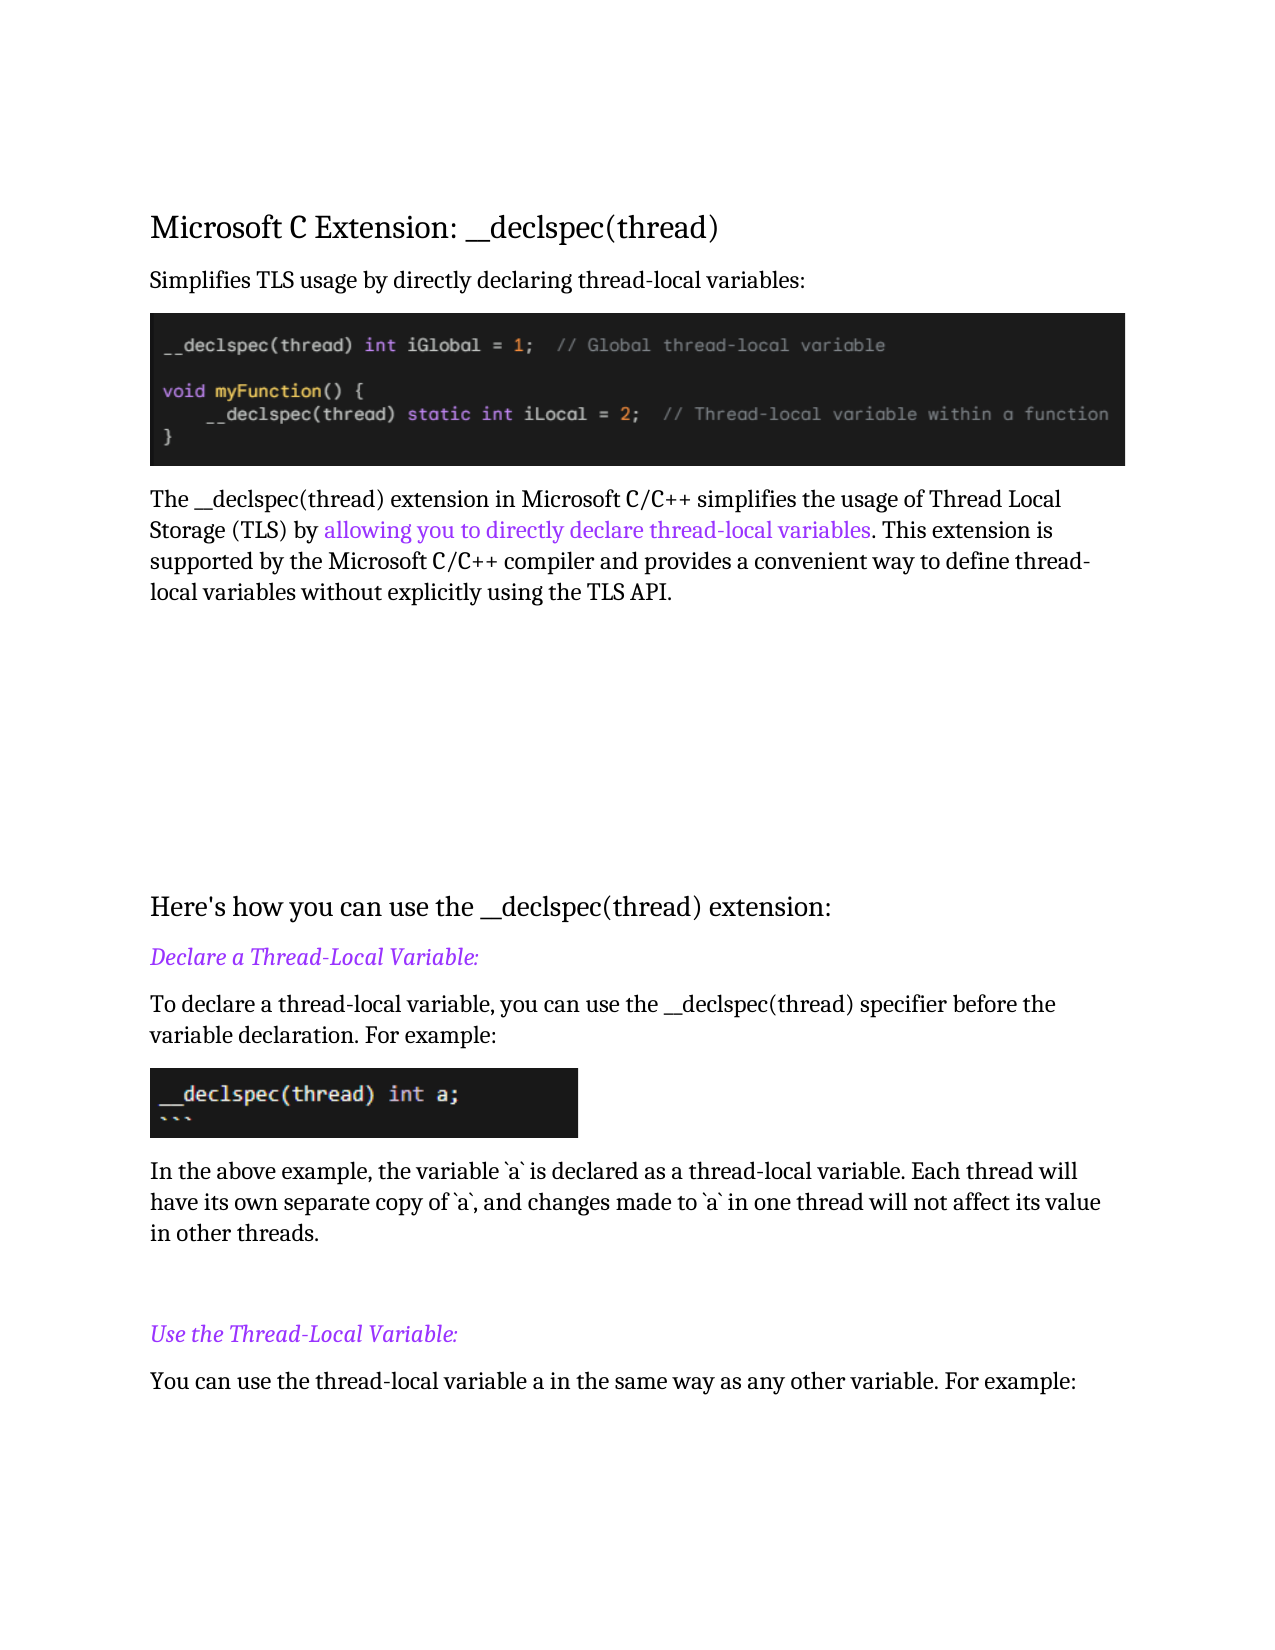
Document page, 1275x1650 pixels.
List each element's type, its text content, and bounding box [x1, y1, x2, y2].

text In the above example, the variable `a` is declared as a thread-local variable. Each thread will have its own separate copy of `a`, and changes made to `a` in one thread will not affect its value in other threads. [150, 1157, 1125, 1248]
text The __declspec(thread) extension in Microsoft C/C++ simplifies the usage of Thread Local Storage (TLS) by allowing you to directly declare thread-local variables. This extension is supported by the Microsoft C/C++ compiler and provides a convenient way to define thread-local variables without explicitly using the TLS API. [150, 485, 1125, 607]
text Simplifies TLS usage by directly declaring thread-local variables: [150, 266, 1125, 295]
picture [150, 1068, 579, 1138]
text To declare a thread-local variable, you can use the __declspec(thread) specifier before the variable declaration. For example: [150, 990, 1125, 1050]
text Use the Thread-Local Variable: [150, 1319, 1125, 1348]
text Here's how you can use the __declspec(thread) extension: [150, 890, 1125, 923]
text Microsoft C Extension: __declspec(thread) [150, 208, 1125, 246]
text You can use the thread-local variable a in the same way as any other variable. For example: [150, 1367, 1125, 1396]
picture [150, 313, 1125, 466]
text Declare a Thread-Local Variable: [150, 942, 1125, 971]
